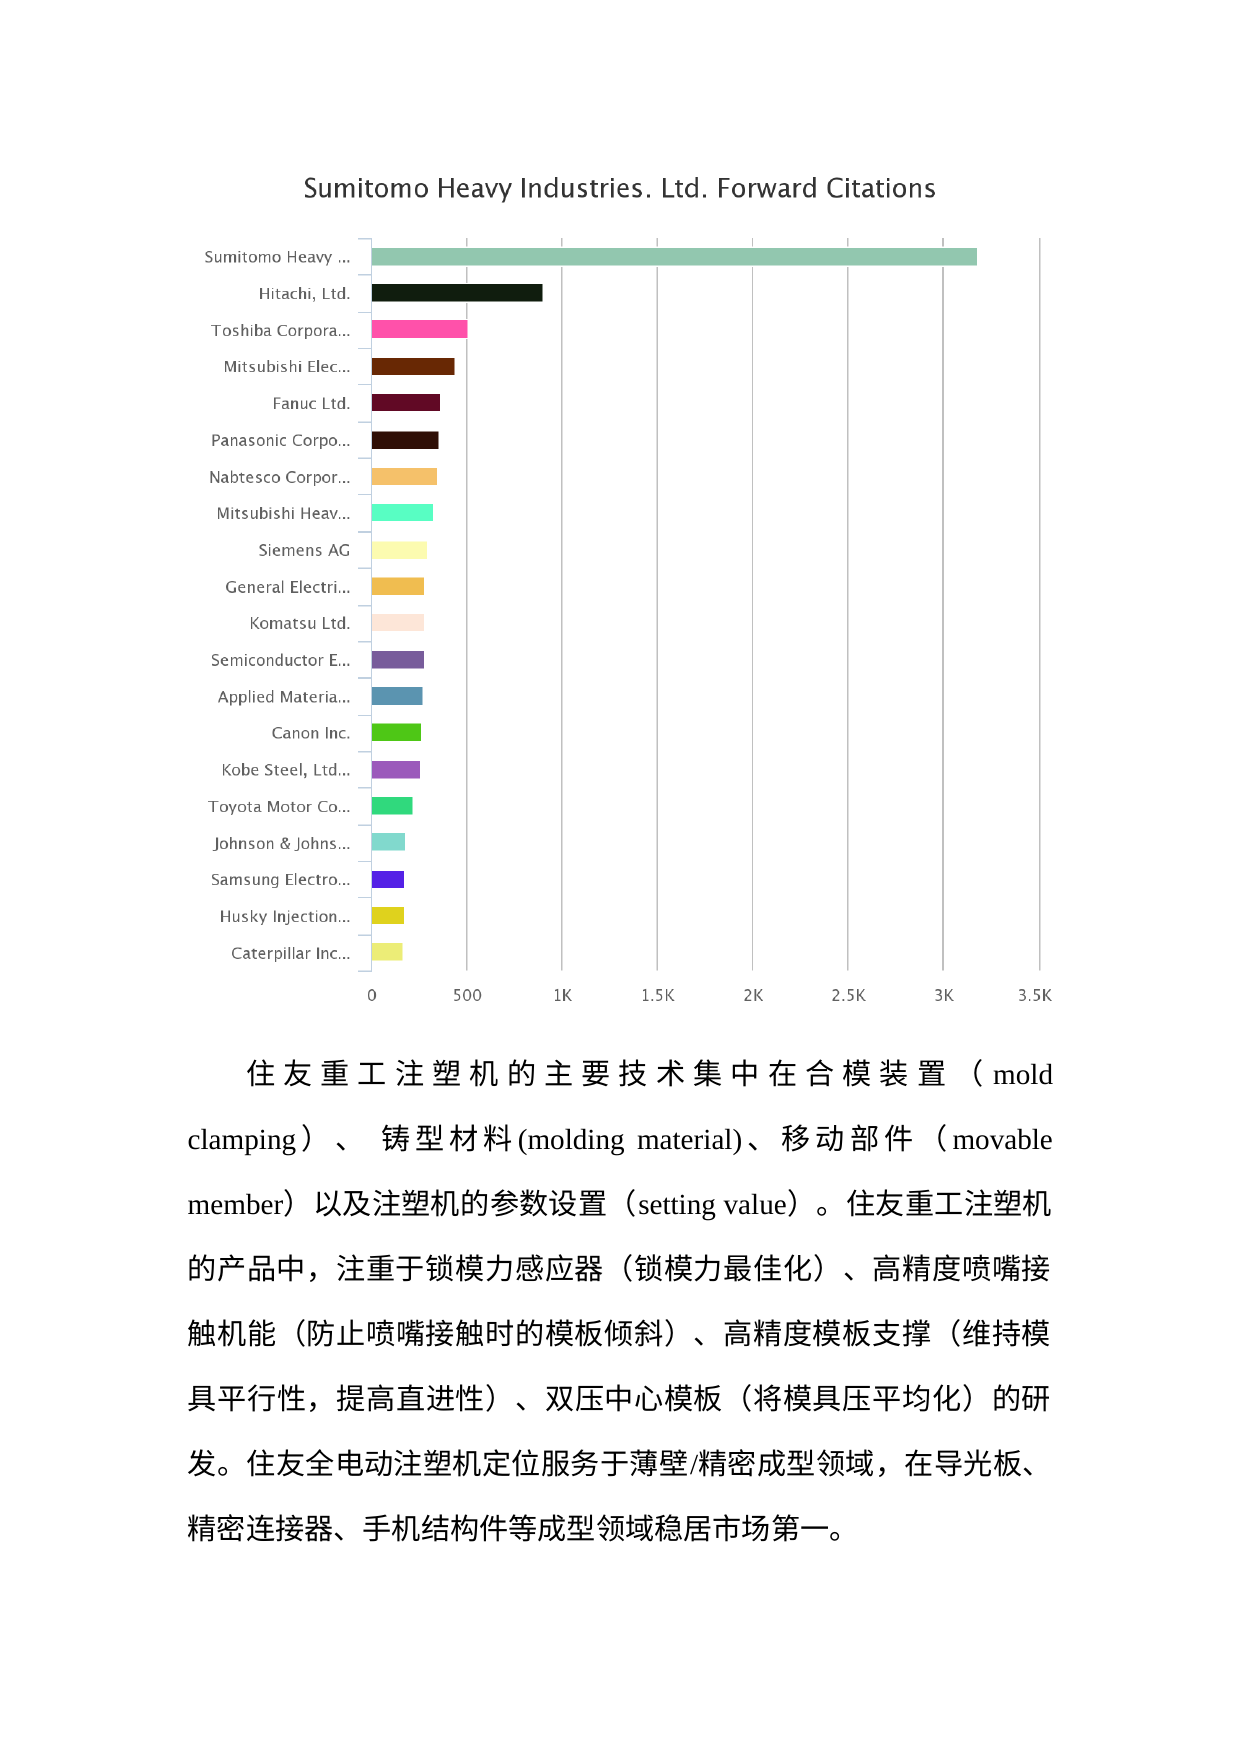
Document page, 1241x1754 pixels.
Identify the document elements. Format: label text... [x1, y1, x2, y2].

picture [187, 162, 1053, 1028]
text 住友重工注塑机的主要技术集中在合模装置（mold clamping）、 铸型材料(molding material)、移动部件（movable member）以及注塑机的参数设置（setting value）。住友重工注塑机的产品中，注重于锁模力感应器（锁模力最佳化）、高精度喷嘴接触机能（防止喷嘴接触时的模板倾斜）、高精度模板支撑（维持模具平行性，提高直进性）、双压中心模板（将模具压平均化）的研发。住友全电动注塑机定位服务于薄壁/精密成型领域，在导光板、精密连接器、手机结构件等成型领域稳居市场第一。 [187, 1039, 1053, 1559]
